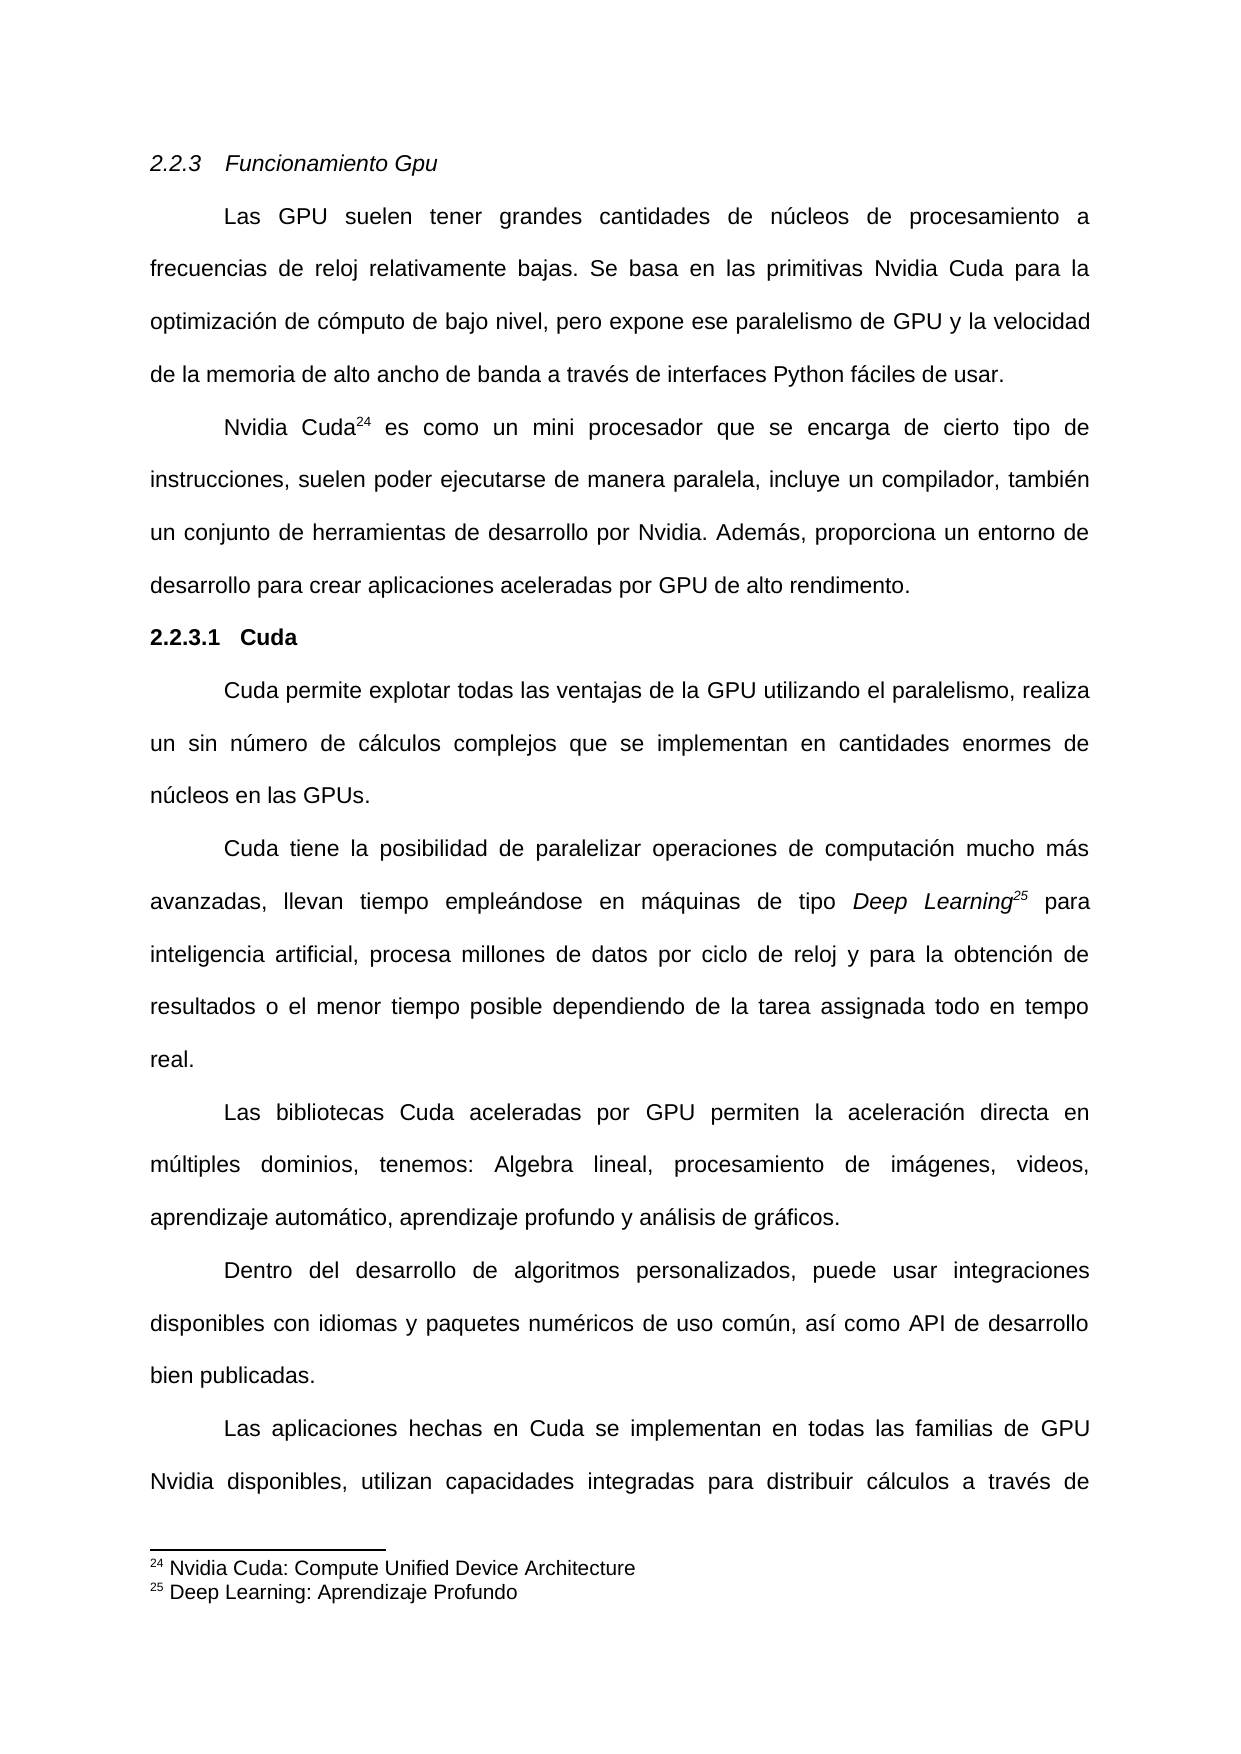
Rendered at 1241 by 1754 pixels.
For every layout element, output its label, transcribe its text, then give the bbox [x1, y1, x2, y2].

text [150, 1415, 1090, 1494]
text Las GPU suelen tener grandes cantidades de núcleos de procesamiento a frecuencias de reloj relativamente bajas. Se basa en las primitivas Nvidia Cuda para la optimización de cómputo de bajo nivel, pero expone ese paralelismo de GPU y la velocidad de la memoria de alto ancho de banda a través de interfaces Python fáciles de usar. [150, 203, 1090, 387]
subtitle Cuda [150, 624, 1090, 651]
text Dentro del desarrollo de algoritmos personalizados, puede usar integraciones disponibles con idiomas y paquetes numéricos de uso común, así como API de desarrollo bien publicadas. [150, 1257, 1090, 1389]
text Cuda tiene la posibilidad de paralelizar operaciones de computación mucho más avanzadas, llevan tiempo empleándose en máquinas de tipo Deep Learning para inteligencia artificial, procesa millones de datos por ciclo de reloj y para la obtención de resultados o el menor tiempo posible dependiendo de la tarea assignada todo en tempo real. [150, 835, 1090, 1072]
text Las bibliotecas Cuda aceleradas por GPU permiten la aceleración directa en múltiples dominios, tenemos: Algebra lineal, procesamiento de imágenes, videos, aprendizaje automático, aprendizaje profundo y análisis de gráficos. [150, 1099, 1090, 1231]
text Nvidia Cuda es como un mini procesador que se encarga de cierto tipo de instrucciones, suelen poder ejecutarse de manera paralela, incluye un compilador, también un conjunto de herramientas de desarrollo por Nvidia. Además, proporciona un entorno de desarrollo para crear aplicaciones aceleradas por GPU de alto rendimento. [150, 413, 1090, 598]
subtitle Funcionamiento Gpu [150, 150, 1090, 176]
text Cuda permite explotar todas las ventajas de la GPU utilizando el paralelismo, realiza un sin número de cálculos complejos que se implementan en cantidades enormes de núcleos en las GPUs. [150, 677, 1090, 809]
